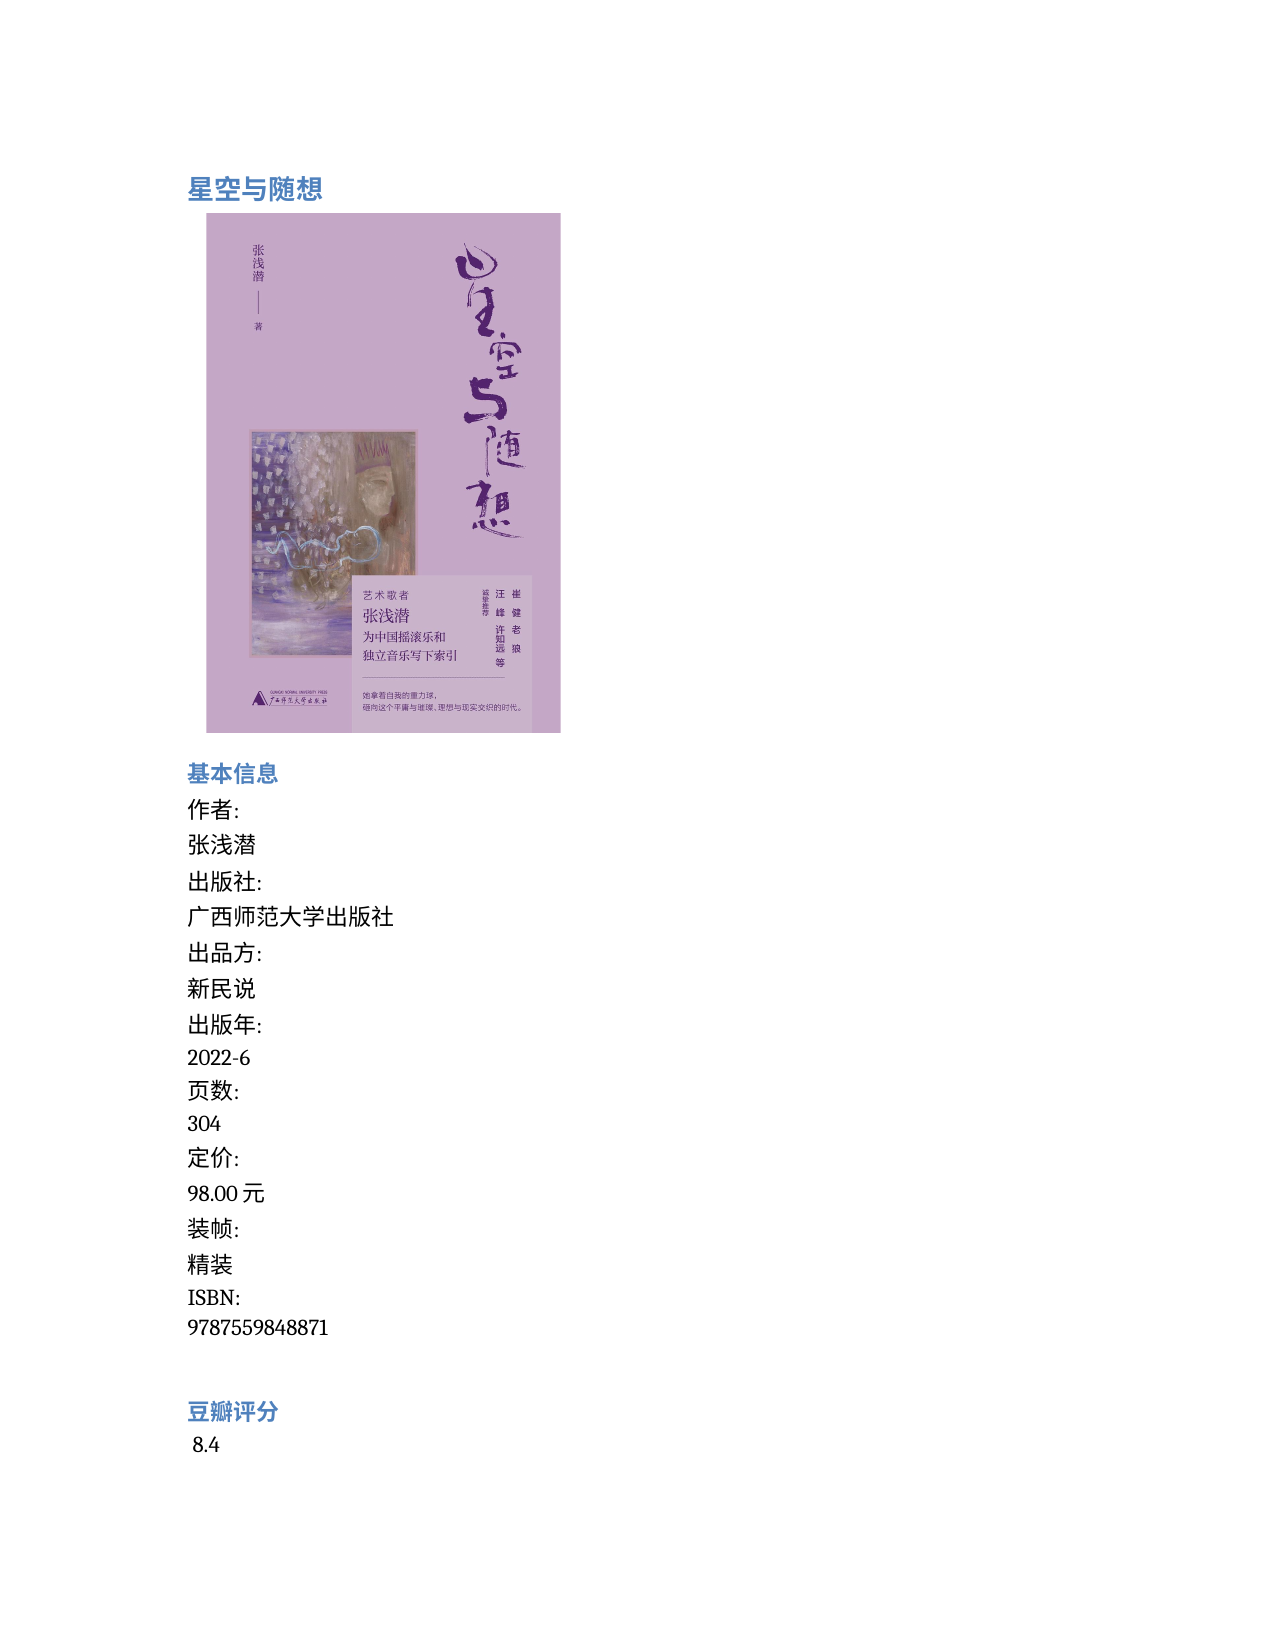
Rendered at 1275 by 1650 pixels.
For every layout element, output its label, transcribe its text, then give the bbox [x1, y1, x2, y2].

text 作者: 张浅潜 出版社: 广西师范大学出版社 出品方: 新民说 出版年: 2022-6 页数: 304 定价: 98.00元 装帧: 精装 ISBN: 9787559848871 [187, 793, 1087, 1371]
subtitle 基本信息 [187, 758, 1087, 789]
subtitle 星空与随想 [187, 171, 1087, 208]
subtitle 豆瓣评分 [187, 1396, 1087, 1427]
text 8.4 [187, 1432, 1087, 1458]
picture [206, 213, 561, 733]
